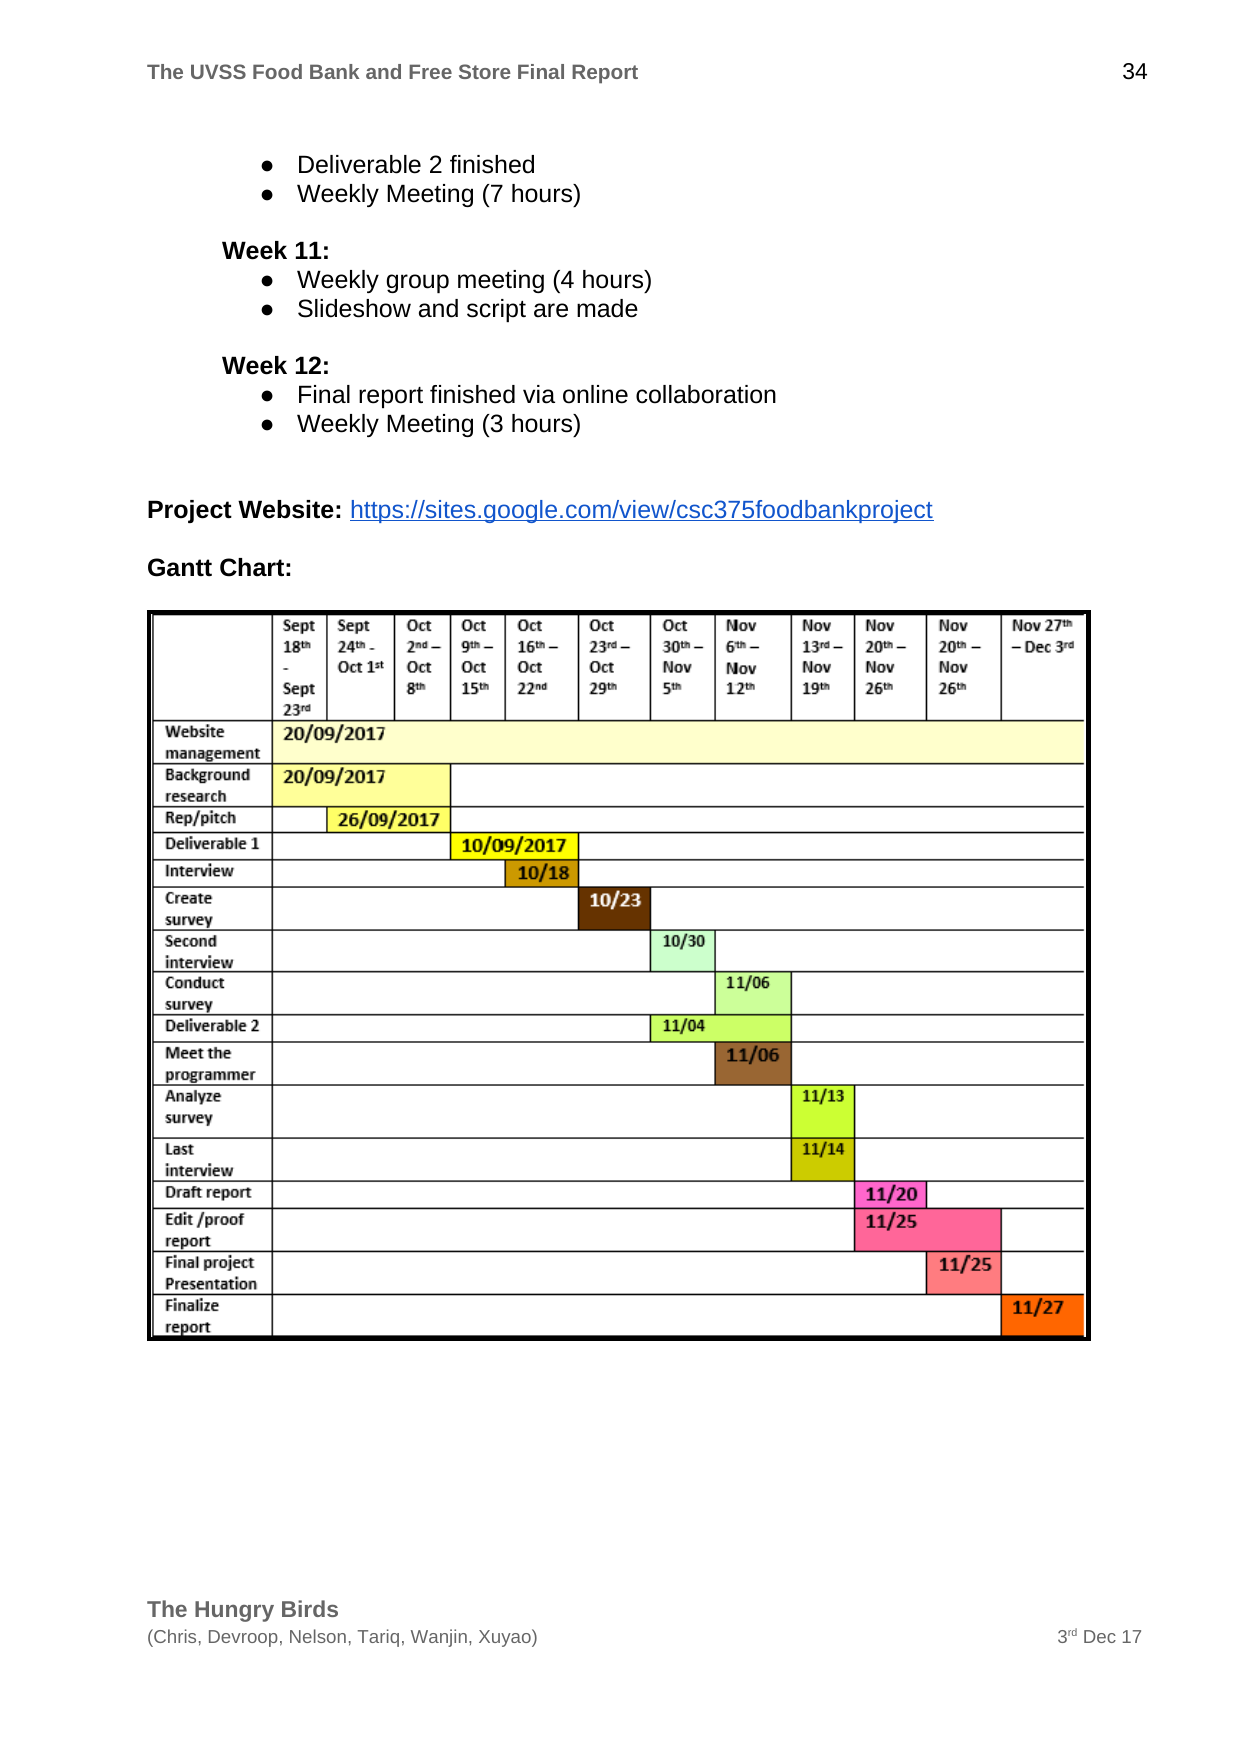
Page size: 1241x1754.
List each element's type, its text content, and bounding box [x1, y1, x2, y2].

list Final report finished via online collaboration [259, 380, 1087, 409]
list Weekly group meeting (4 hours) [259, 265, 1087, 294]
list Deliverable 2 finished [259, 150, 1087, 179]
list Weekly Meeting (7 hours) [259, 179, 1087, 207]
list Weekly Meeting (3 hours) [259, 409, 1087, 437]
picture [151, 614, 1086, 1337]
text Project Website: https://sites.google.com/view/csc375foodbankproject [147, 495, 1087, 524]
text Week 12: [222, 351, 1087, 380]
list Slideshow and script are made [259, 294, 1087, 322]
text Week 11: [222, 236, 1087, 265]
text Gantt Chart: [147, 552, 1087, 581]
